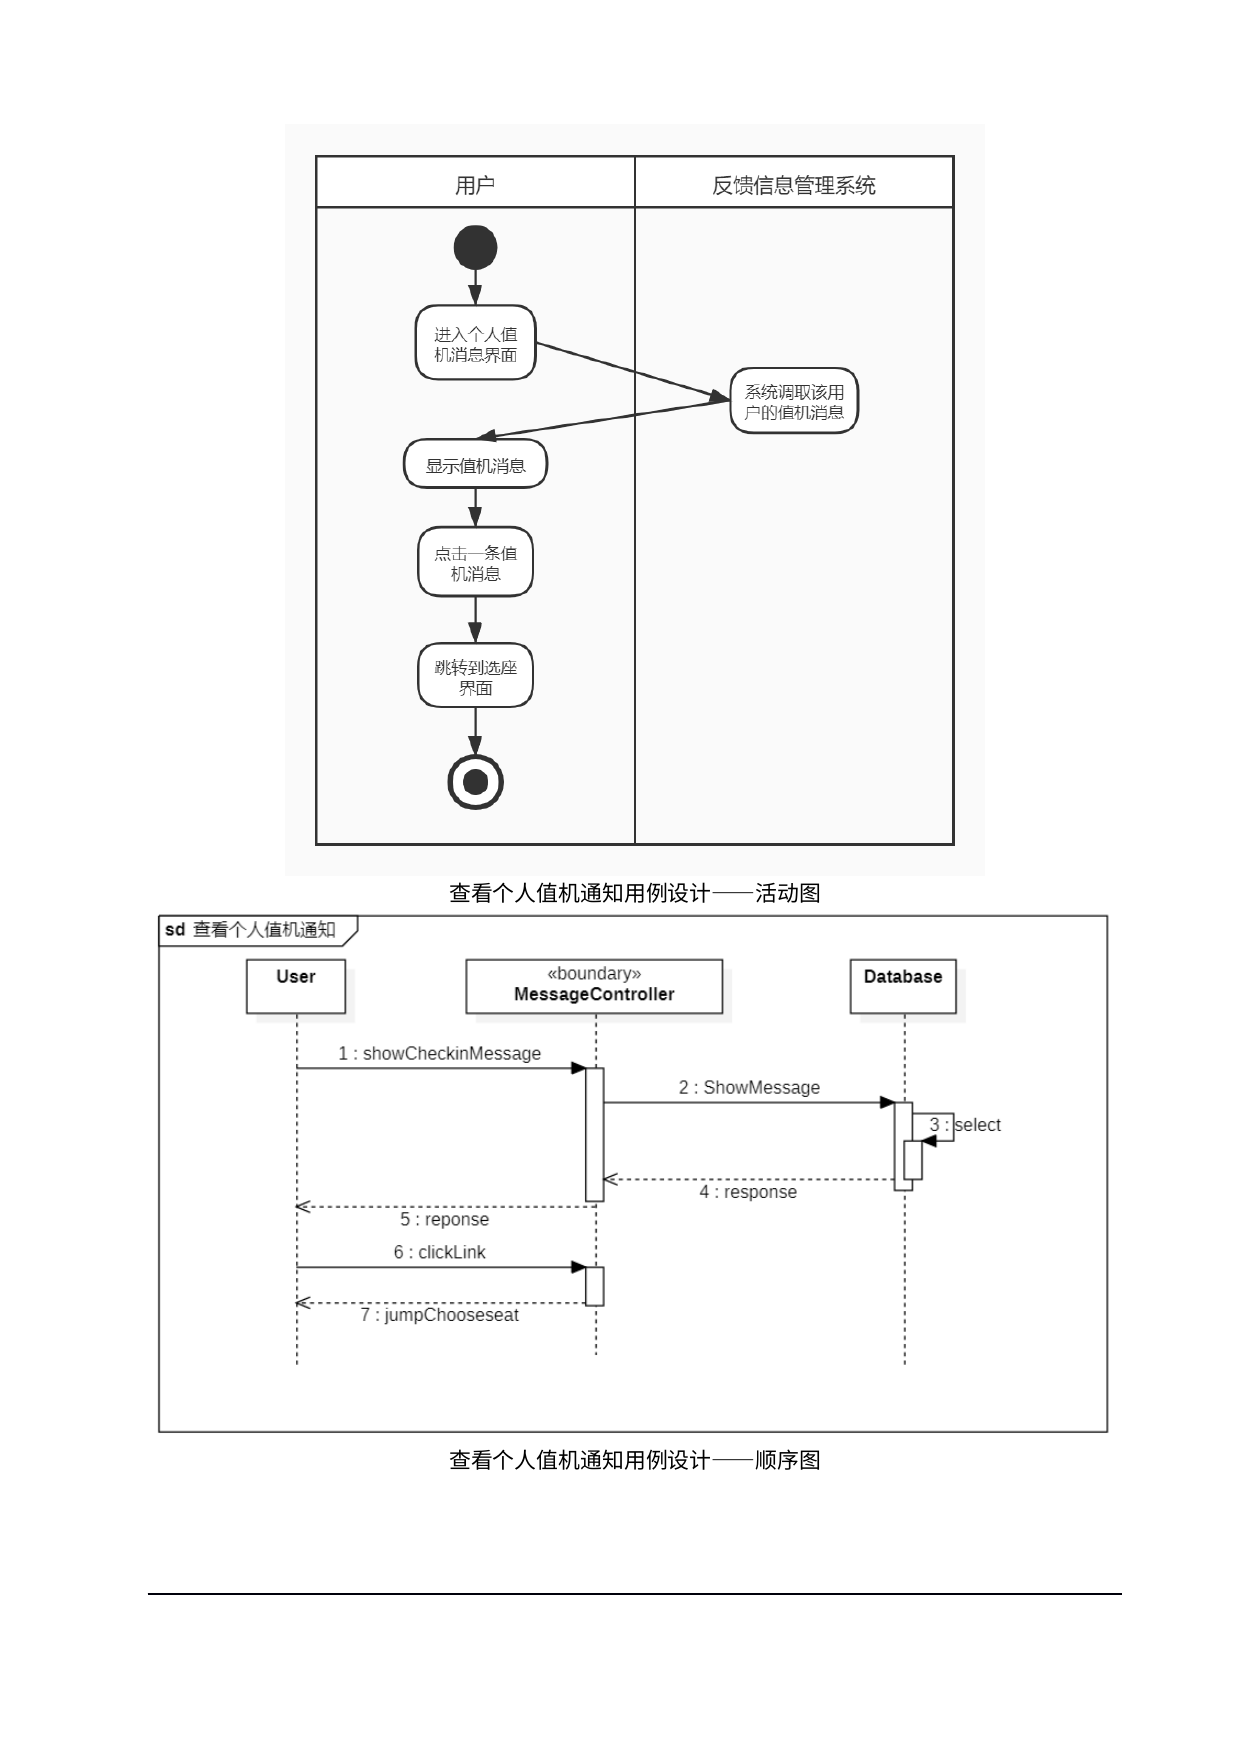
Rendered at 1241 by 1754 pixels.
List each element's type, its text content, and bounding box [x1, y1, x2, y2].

picture [285, 124, 985, 876]
text 查看个人值机通知用例设计——顺序图 [148, 1444, 1122, 1475]
text 查看个人值机通知用例设计——活动图 [148, 876, 1122, 907]
picture [147, 907, 1123, 1444]
